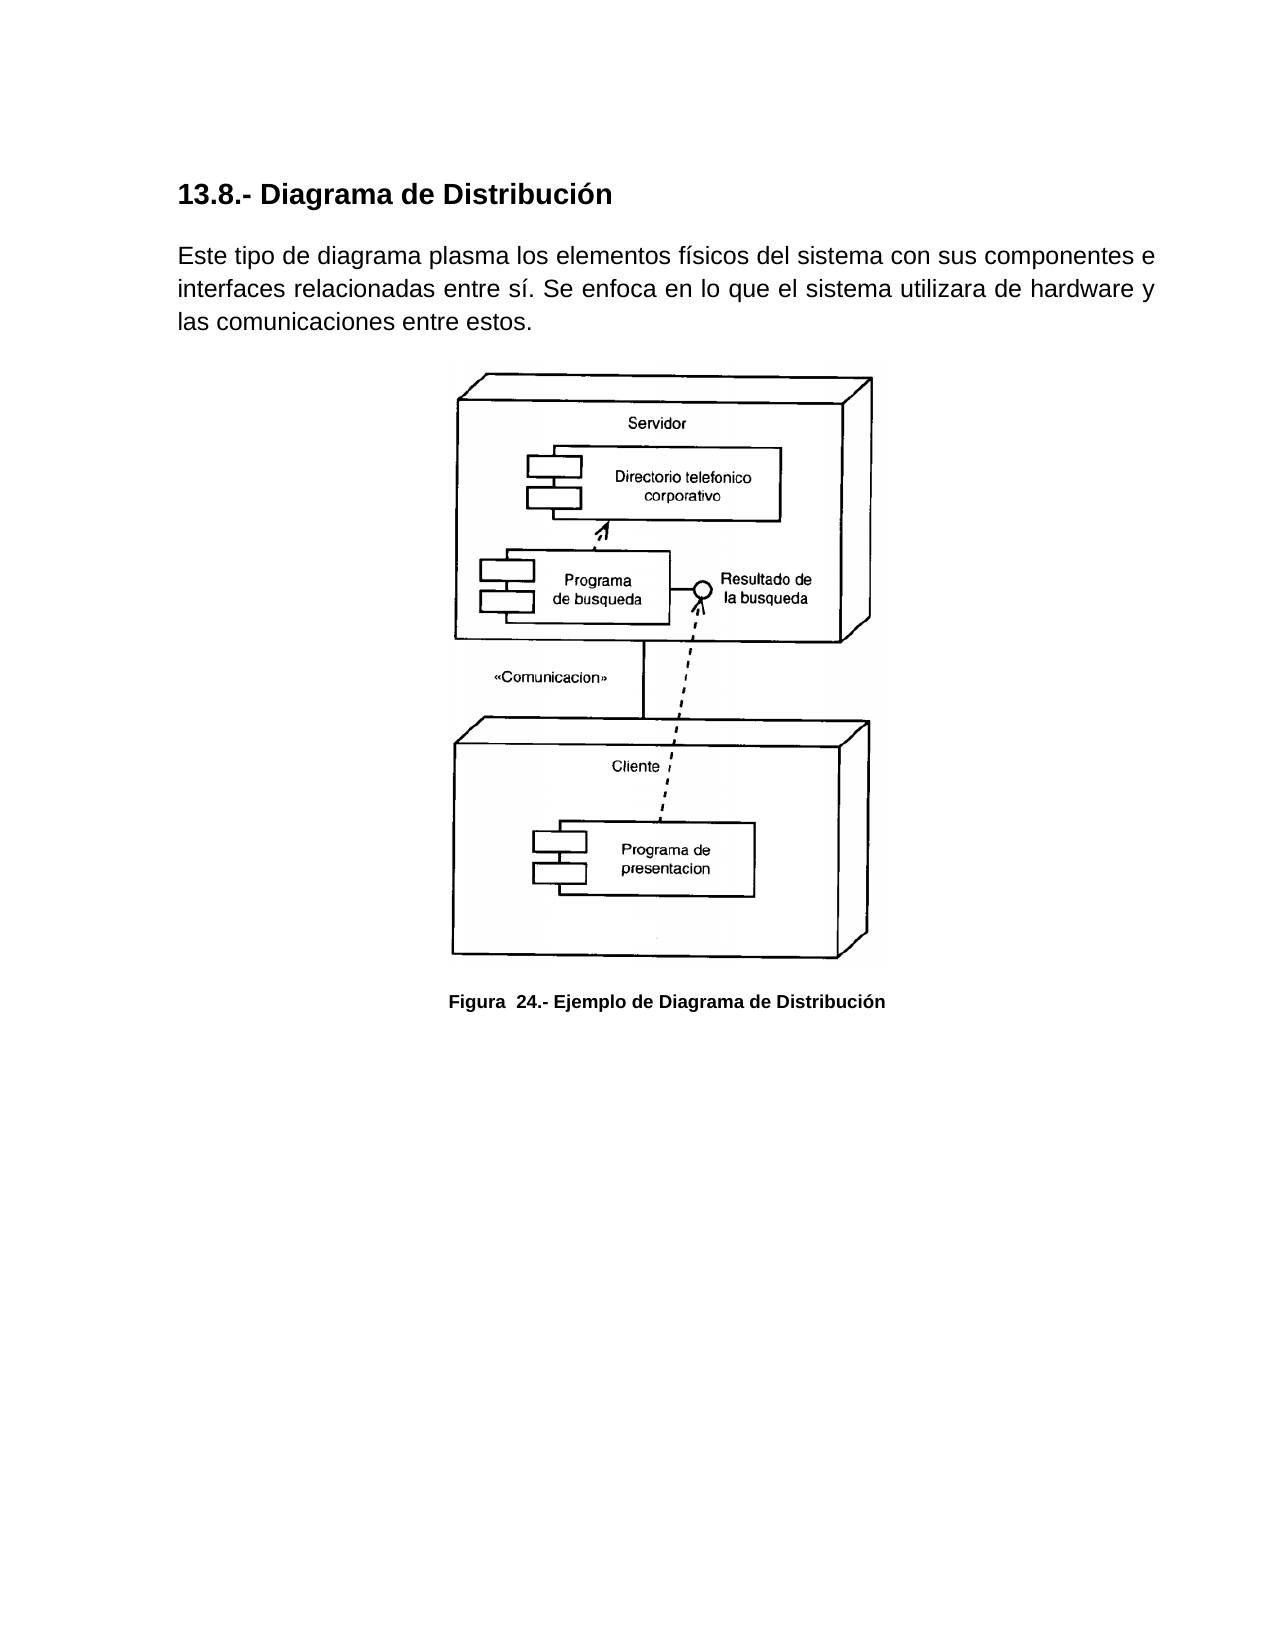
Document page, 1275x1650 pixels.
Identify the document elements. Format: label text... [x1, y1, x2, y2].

text Este tipo de diagrama plasma los elementos físicos del sistema con sus componentes e interfaces relacionadas entre sí. Se enfoca en lo que el sistema utilizara de hardware y las comunicaciones entre estos. [177, 241, 1157, 336]
subtitle 13.8.- Diagrama de Distribución [177, 177, 1157, 211]
text Figura 24.- Ejemplo de Diagrama de Distribución [177, 991, 1157, 1013]
picture [445, 360, 889, 967]
